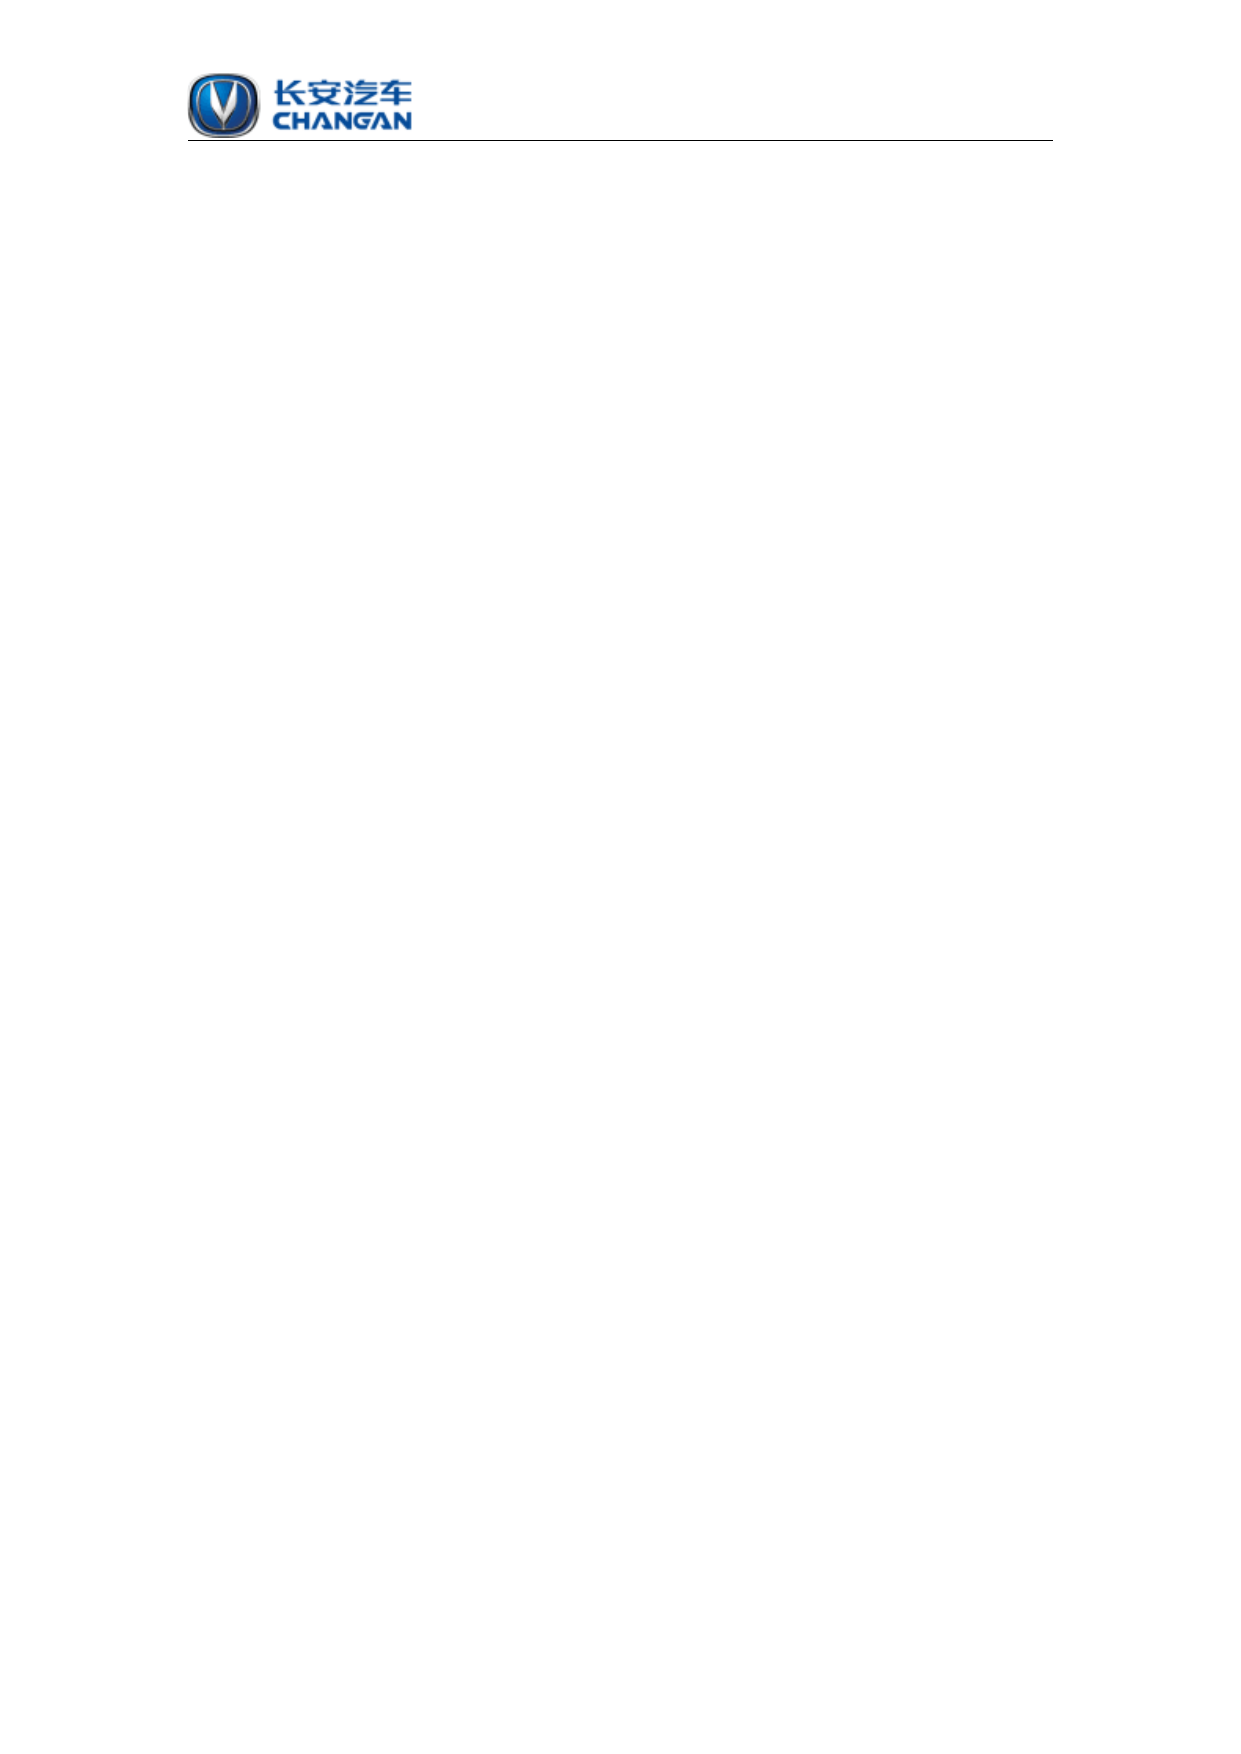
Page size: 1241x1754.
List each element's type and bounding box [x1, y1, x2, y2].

picture [187, 73, 432, 138]
